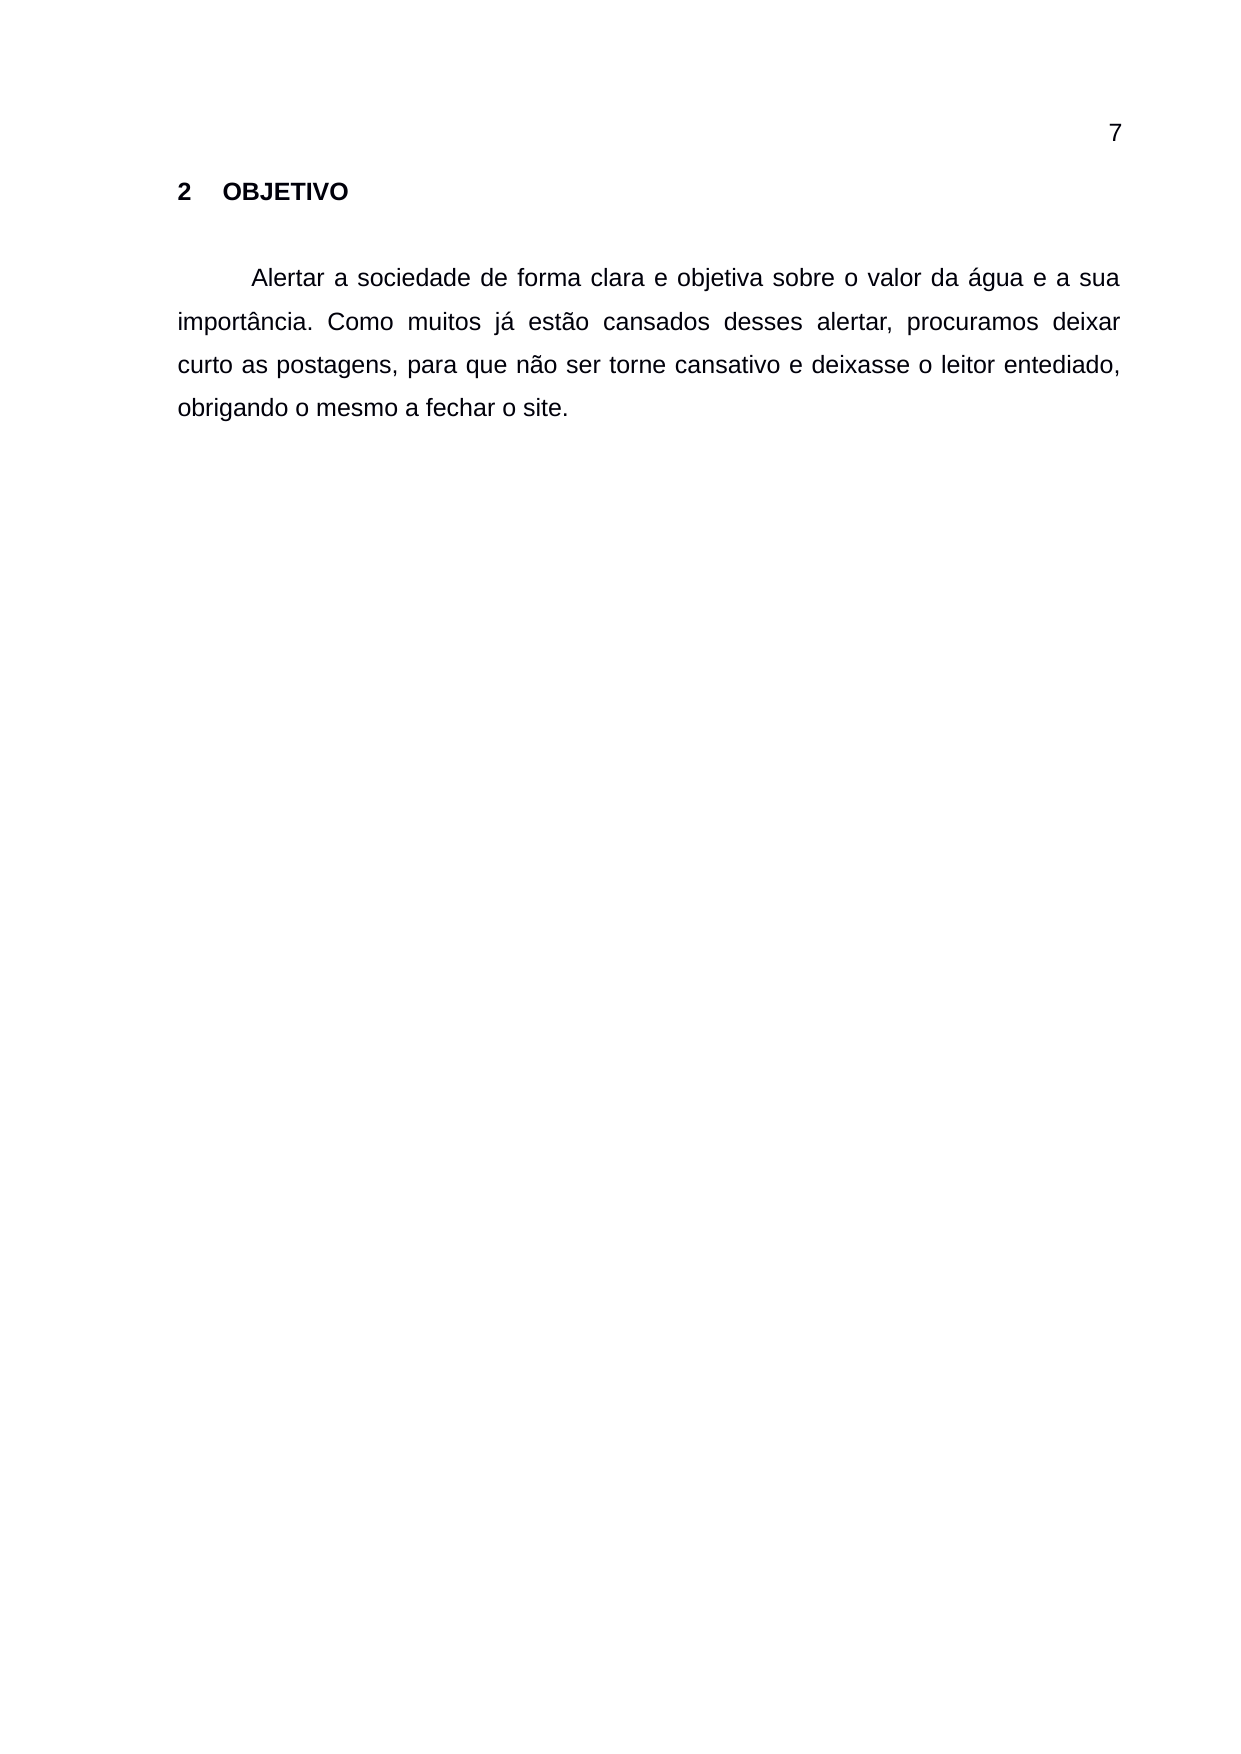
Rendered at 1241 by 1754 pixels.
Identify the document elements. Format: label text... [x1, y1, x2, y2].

text Alertar a sociedade de forma clara e objetiva sobre o valor da água e a sua importância. Como muitos já estão cansados desses alertar, procuramos deixar curto as postagens, para que não ser torne cansativo e deixasse o leitor entediado, obrigando o mesmo a fechar o site. [177, 263, 1122, 422]
subtitle OBJETIVO [177, 177, 1122, 206]
